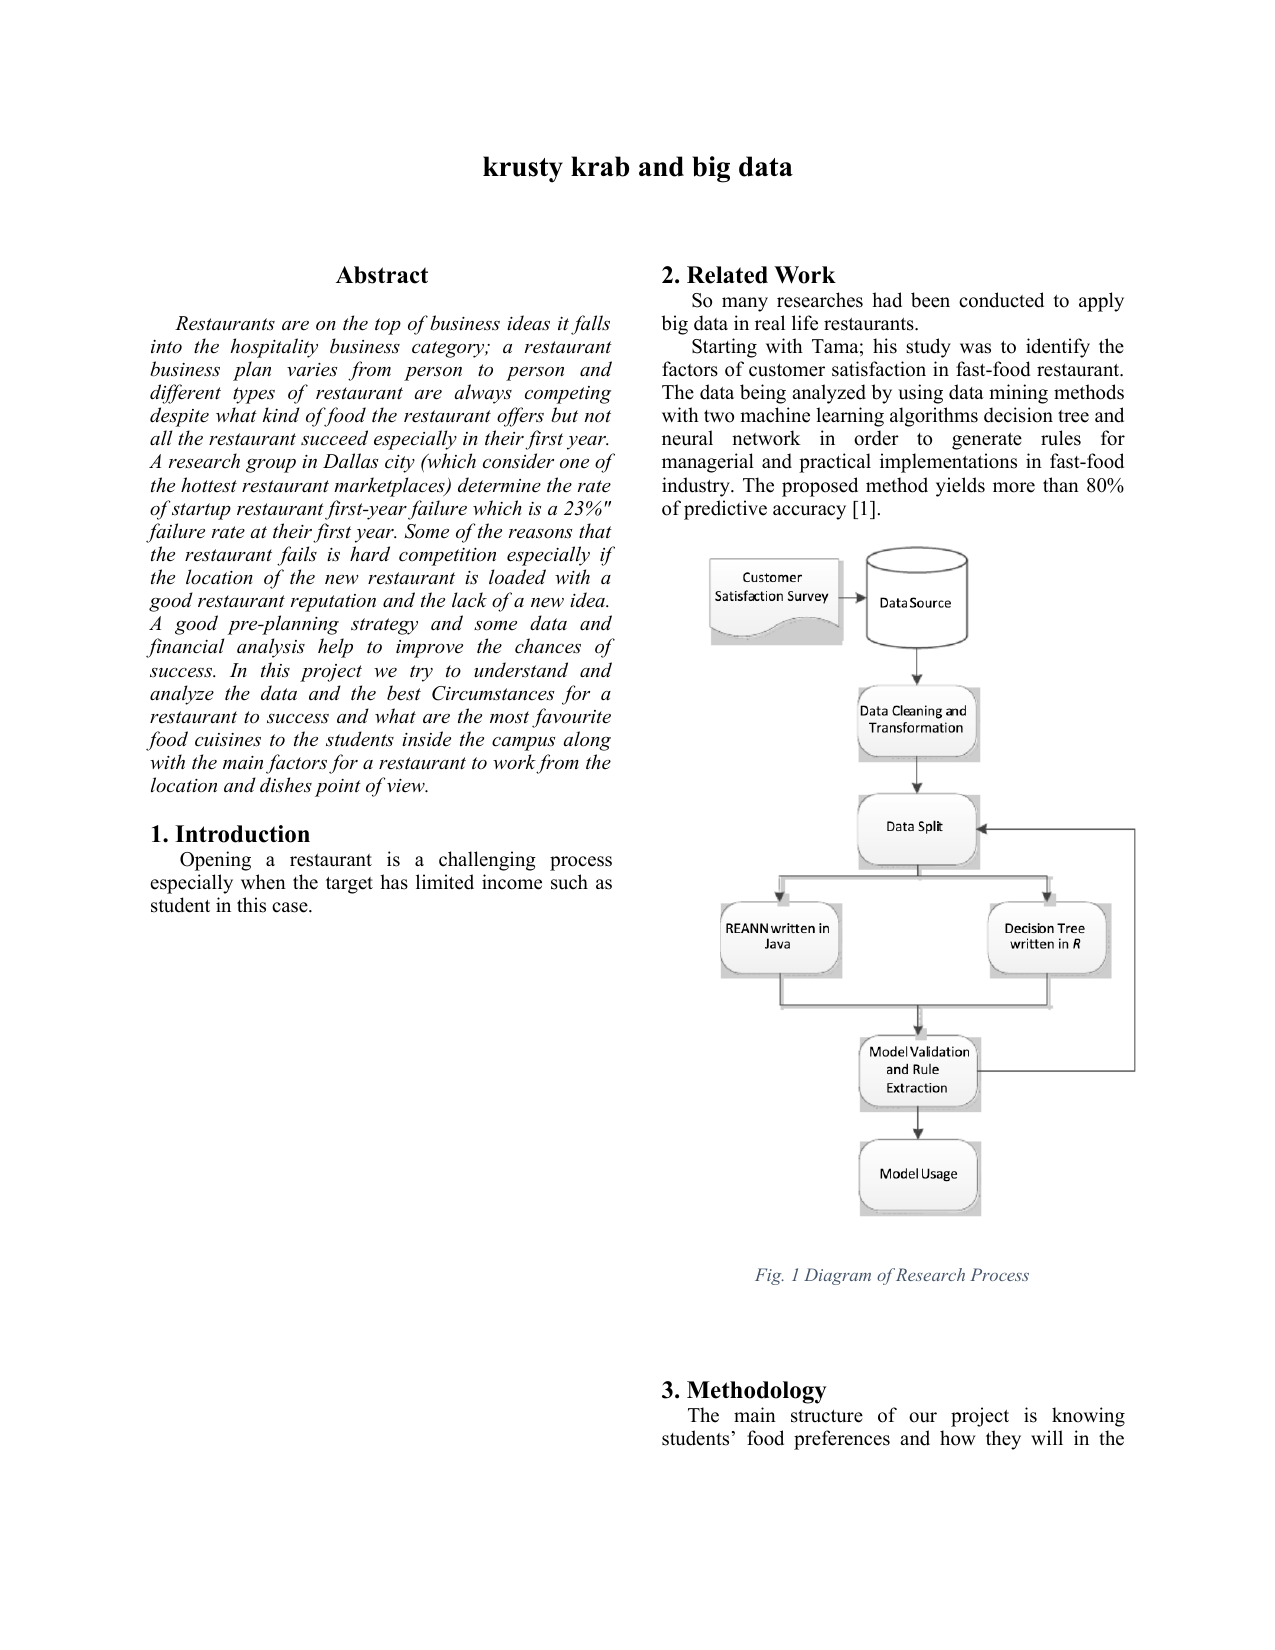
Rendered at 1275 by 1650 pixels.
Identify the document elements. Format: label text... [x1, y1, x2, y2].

picture [691, 542, 1155, 1224]
subtitle 3. Methodology [661, 1376, 1125, 1404]
text krusty krab and big data [150, 150, 1125, 182]
subtitle 2. Related Work [661, 261, 1125, 288]
text Opening a restaurant is a challenging process especially when the target has limited income such as student in this case. [150, 848, 613, 917]
subtitle 1. Introduction [150, 820, 613, 848]
text Fig. 1 Diagram of Research Process [661, 1265, 1125, 1286]
text Starting with Tama; his study was to identify the factors of customer satisfaction in fast-food restaurant. The data being analyzed by using data mining methods with two machine learning algorithms decision tree and neural network in order to generate rules for managerial and practical implementations in fast-food industry. The proposed method yields more than 80% of predictive accuracy [1]. [661, 335, 1125, 520]
text So many researches had been conducted to apply big data in real life restaurants. [661, 288, 1125, 335]
text Restaurants are on the top of business ideas it falls into the hospitality business category; a restaurant business plan varies from person to person and different types of restaurant are always competing despite what kind of food the restaurant offers but not all the restaurant succeed especially in their first year. A research group in Dallas city (which consider one of the hottest restaurant marketplaces) determine the rate of startup restaurant first-year failure which is a 23%" failure rate at their first year. Some of the reasons that the restaurant fails is hard competition especially if the location of the new restaurant is loaded with a good restaurant reputation and the lack of a new idea. A good pre-planning strategy and some data and financial analysis help to improve the chances of success. In this project we try to understand and analyze the data and the best Circumstances for a restaurant to success and what are the most favourite food cuisines to the students inside the campus along with the main factors for a restaurant to work from the location and dishes point of view. [150, 312, 613, 797]
title Abstract [150, 261, 613, 288]
